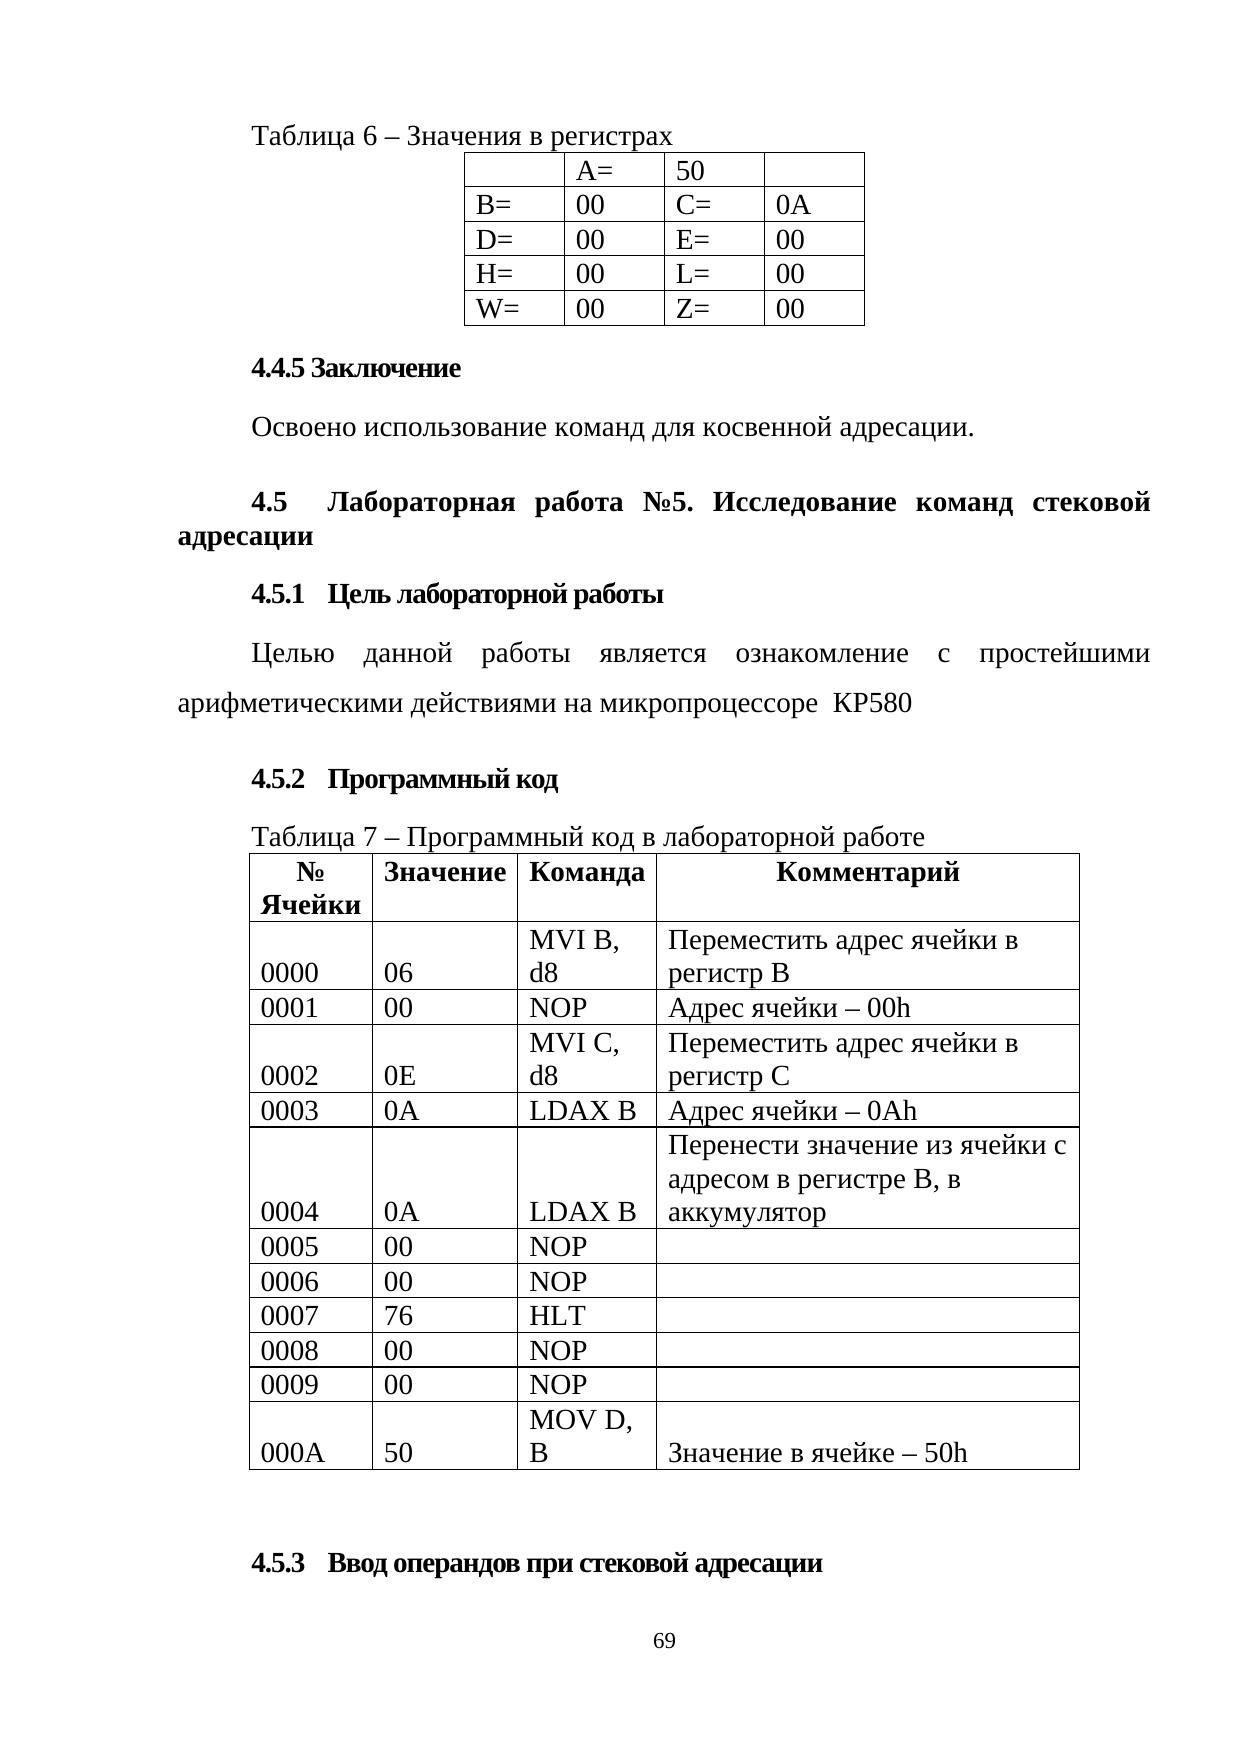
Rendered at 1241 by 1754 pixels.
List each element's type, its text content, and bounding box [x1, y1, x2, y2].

table_cell 0A [373, 1128, 517, 1228]
table_cell LDAX B [518, 1093, 656, 1126]
table_cell D= [465, 222, 564, 255]
table_header 50 [665, 153, 764, 186]
table_cell 0A [373, 1093, 517, 1126]
table_cell NOP [518, 1229, 656, 1263]
table_cell 0001 [250, 990, 372, 1024]
table_cell 0002 [250, 1025, 372, 1092]
table_cell W= [465, 291, 564, 324]
subtitle Лабораторная работа №5. Исследование команд стековой адресации [177, 484, 1152, 552]
table_cell 00 [373, 1264, 517, 1297]
table_cell 00 [565, 222, 664, 255]
table_cell 0008 [250, 1333, 372, 1366]
title 4.5.2 Программный код [177, 761, 1152, 794]
table_cell Адрес ячейки – 00h [657, 990, 1079, 1024]
table_cell MOV D, B [518, 1402, 656, 1469]
table_cell 00 [765, 256, 864, 290]
table_header № Ячейки [250, 854, 372, 921]
table_cell 0009 [250, 1368, 372, 1401]
text Таблица 7 – Программный код в лабораторной работе [177, 819, 1152, 853]
table_cell H= [465, 256, 564, 290]
table_cell Переместить адрес ячейки в регистр B [657, 922, 1079, 989]
table_cell [657, 1333, 1079, 1366]
title 4.4.5 Заключение [177, 351, 1152, 384]
table_cell 0006 [250, 1264, 372, 1297]
table_cell [657, 1264, 1079, 1297]
text Целью данной работы является ознакомление с простейшими арифметическими действиями на микропроцессоре КР580 [177, 635, 1152, 719]
table_cell 0A [765, 187, 864, 221]
table_cell 0004 [250, 1128, 372, 1228]
table_cell 00 [565, 187, 664, 221]
table_cell 00 [565, 291, 664, 324]
table_cell NOP [518, 1333, 656, 1366]
table_cell 50 [373, 1402, 517, 1469]
title 4.5.1 Цель лабораторной работы [177, 577, 1152, 610]
text Таблица 6 – Значения в регистрах [177, 118, 1152, 152]
table_cell LDAX B [518, 1128, 656, 1228]
table_cell 000A [250, 1402, 372, 1469]
table_cell 00 [765, 291, 864, 324]
table_cell MVI B, d8 [518, 922, 656, 989]
table_header Значение [373, 854, 517, 921]
table_cell 0000 [250, 922, 372, 989]
table_cell Переместить адрес ячейки в регистр C [657, 1025, 1079, 1092]
table_cell C= [665, 187, 764, 221]
table_cell Z= [665, 291, 764, 324]
table_header [465, 153, 564, 186]
table_cell [657, 1368, 1079, 1401]
table_cell NOP [518, 1368, 656, 1401]
table_cell E= [665, 222, 764, 255]
table_cell 00 [565, 256, 664, 290]
table_cell Значение в ячейке – 50h [657, 1402, 1079, 1469]
table_cell NOP [518, 990, 656, 1024]
table_cell 0007 [250, 1298, 372, 1332]
table_cell [657, 1298, 1079, 1332]
table_cell 0003 [250, 1093, 372, 1126]
table_cell 00 [373, 990, 517, 1024]
table_cell 0E [373, 1025, 517, 1092]
title 4.5.3 Ввод операндов при стековой адресации [177, 1545, 1152, 1579]
table_cell 00 [373, 1368, 517, 1401]
table_cell 00 [373, 1333, 517, 1366]
table_header Команда [518, 854, 656, 921]
table_cell MVI C, d8 [518, 1025, 656, 1092]
table_cell Адрес ячейки – 0Ah [657, 1093, 1079, 1126]
table_cell NOP [518, 1264, 656, 1297]
table_cell 06 [373, 922, 517, 989]
table_cell 00 [765, 222, 864, 255]
table_header A= [565, 153, 664, 186]
text Освоено использование команд для косвенной адресации. [177, 409, 1152, 443]
table_cell HLT [518, 1298, 656, 1332]
table_cell Перенести значение из ячейки с адресом в регистре B, в аккумулятор [657, 1128, 1079, 1228]
table_cell [657, 1229, 1079, 1263]
table_cell 76 [373, 1298, 517, 1332]
table_cell L= [665, 256, 764, 290]
table_cell B= [465, 187, 564, 221]
table_header Комментарий [657, 854, 1079, 921]
table_cell 00 [373, 1229, 517, 1263]
table_header [765, 153, 864, 186]
table_cell 0005 [250, 1229, 372, 1263]
